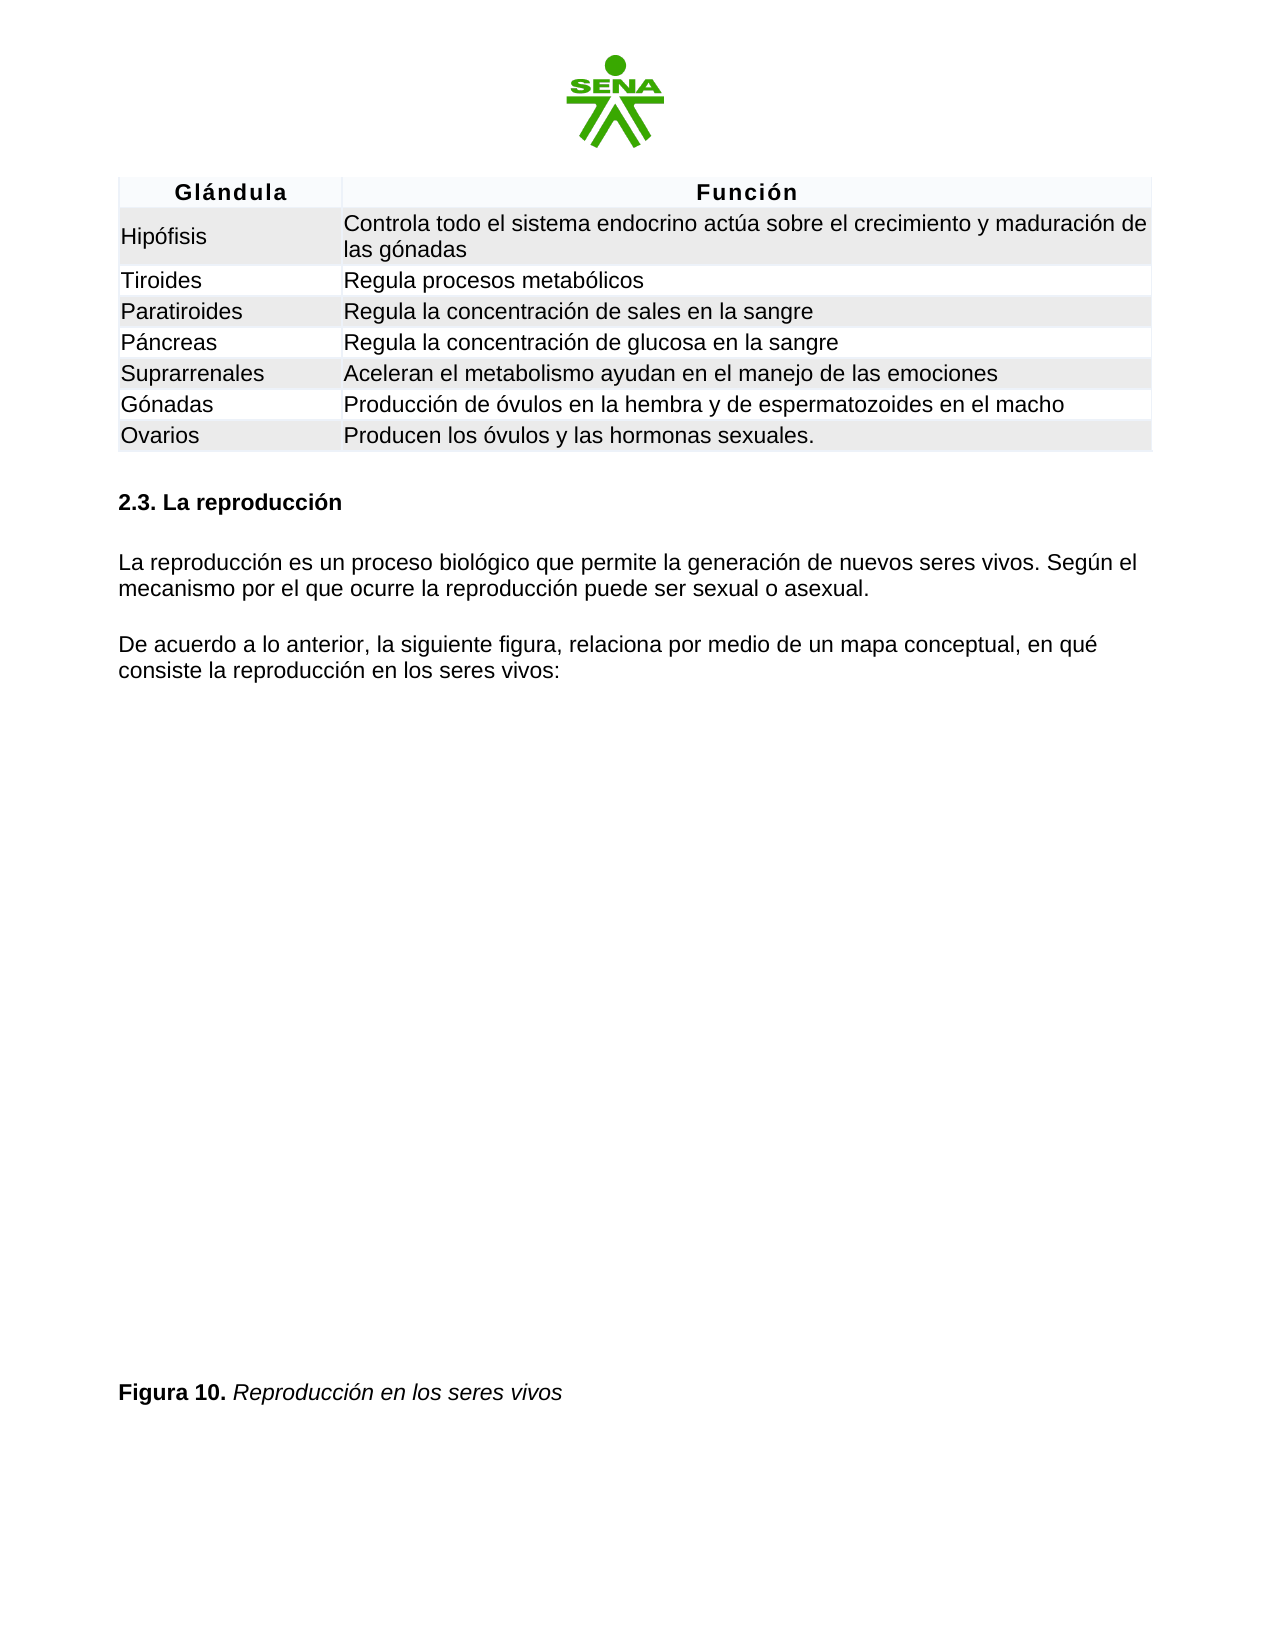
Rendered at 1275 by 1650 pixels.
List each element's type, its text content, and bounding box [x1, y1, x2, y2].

text Figura 10. Reproducción en los seres vivos [118, 1379, 1157, 1405]
table_cell Suprarrenales [120, 359, 341, 388]
table_cell Regula la concentración de sales en la sangre [343, 297, 1151, 326]
table_header Glándula [120, 177, 341, 207]
subtitle 2.3. La reproducción [118, 489, 1157, 516]
table_cell Tiroides [120, 266, 341, 295]
table_cell Producción de óvulos en la hembra y de espermatozoides en el macho [343, 390, 1151, 419]
text De acuerdo a lo anterior, la siguiente figura, relaciona por medio de un mapa conceptual, en qué consiste la reproducción en los seres vivos: [118, 631, 1157, 683]
table_cell Hipófisis [120, 208, 341, 264]
table_cell Ovarios [120, 421, 341, 450]
table_cell Páncreas [120, 328, 341, 357]
table_cell Aceleran el metabolismo ayudan en el manejo de las emociones [343, 359, 1151, 388]
table_cell Gónadas [120, 390, 341, 419]
table_cell Regula la concentración de glucosa en la sangre [343, 328, 1151, 357]
table_cell Producen los óvulos y las hormonas sexuales. [343, 421, 1151, 450]
table_header Función [343, 177, 1151, 207]
table_cell Regula procesos metabólicos [343, 266, 1151, 295]
table_cell Paratiroides [120, 297, 341, 326]
table_cell Controla todo el sistema endocrino actúa sobre el crecimiento y maduración de las gónadas [343, 208, 1151, 264]
picture [566, 55, 664, 148]
text La reproducción es un proceso biológico que permite la generación de nuevos seres vivos. Según el mecanismo por el que ocurre la reproducción puede ser sexual o asexual. [118, 549, 1157, 601]
